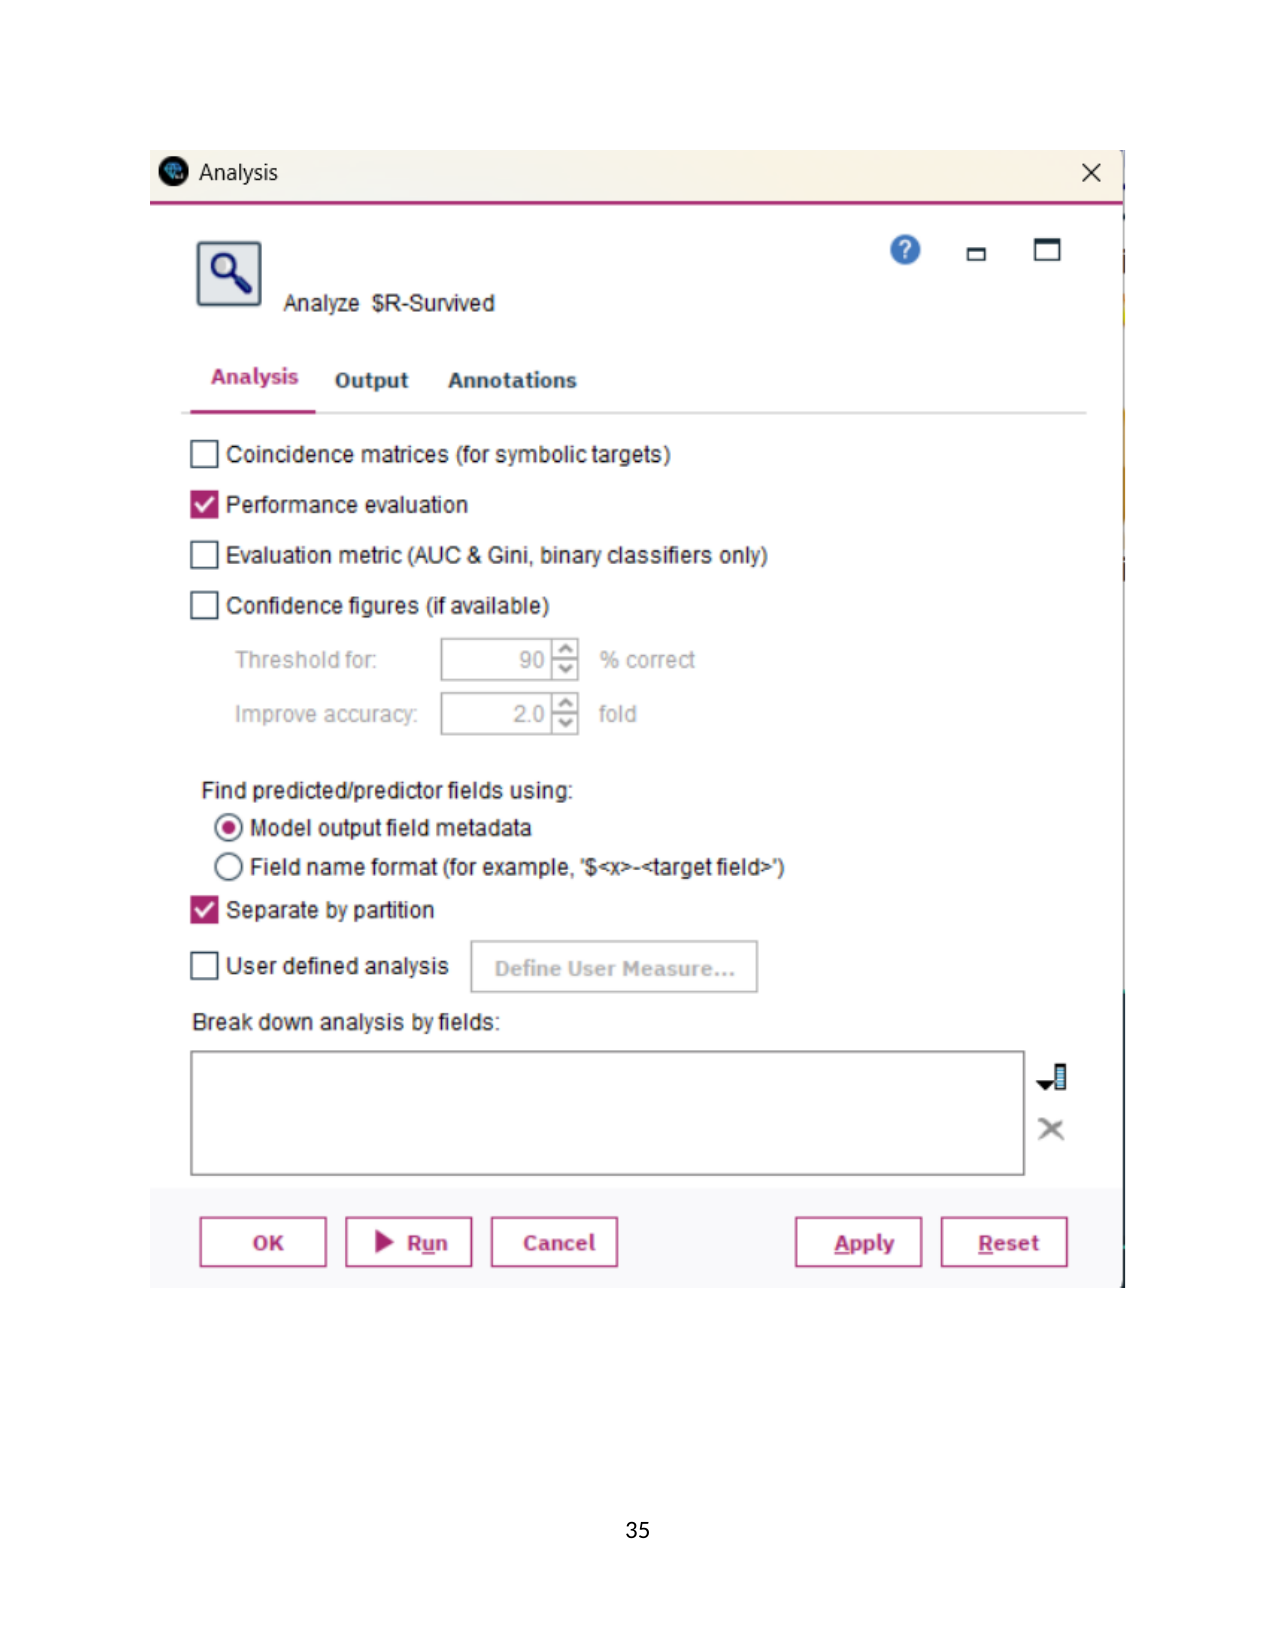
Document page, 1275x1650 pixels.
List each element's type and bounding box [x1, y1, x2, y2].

picture [150, 150, 1125, 1288]
